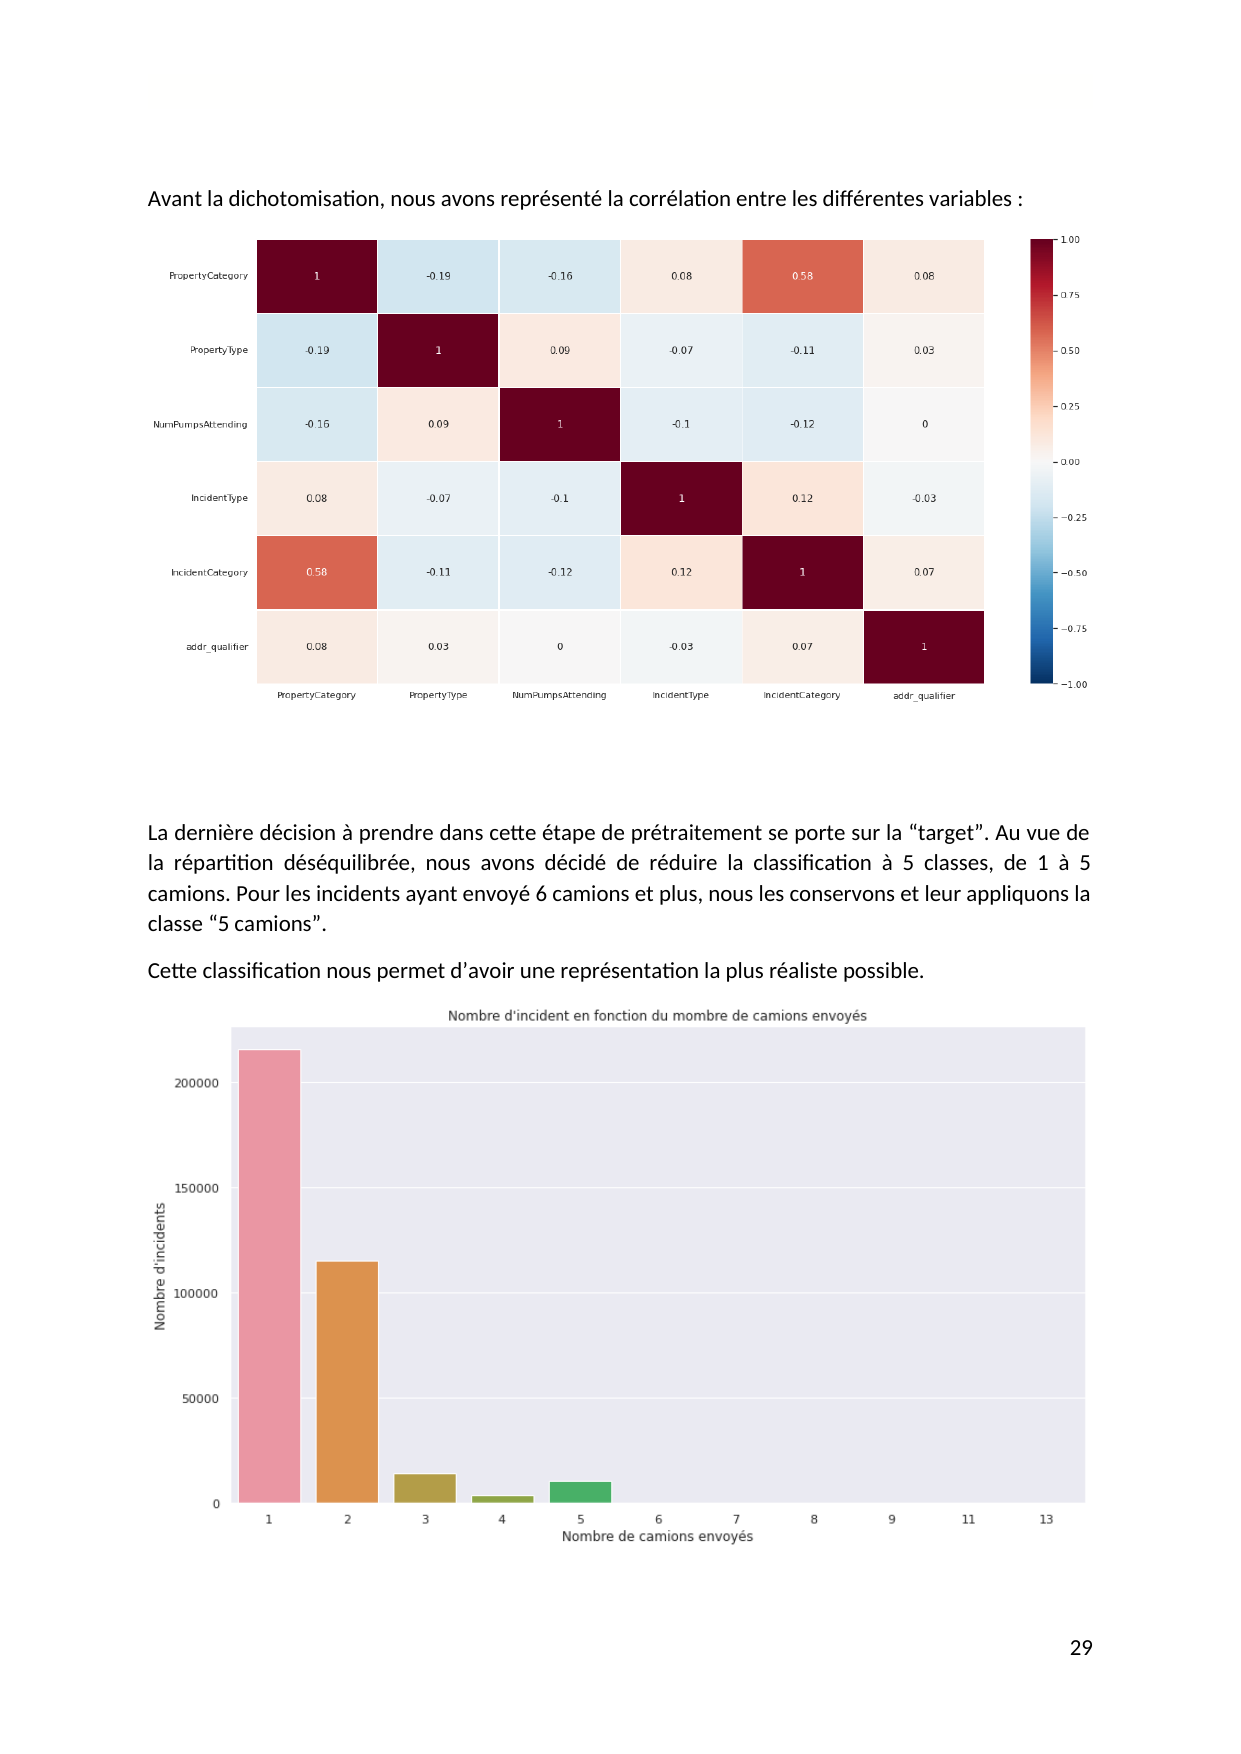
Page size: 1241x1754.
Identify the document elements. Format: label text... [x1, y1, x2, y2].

text Avant la dichotomisation, nous avons représenté la corrélation entre les différentes variables : [148, 184, 1093, 212]
text La dernière décision à prendre dans cette étape de prétraitement se porte sur la “target”. Au vue de la répartition déséquilibrée, nous avons décidé de réduire la classification à 5 classes, de 1 à 5 camions. Pour les incidents ayant envoyé 6 camions et plus, nous les conservons et leur appliquons la classe “5 camions”. [148, 818, 1093, 937]
picture [147, 230, 1093, 706]
text Cette classification nous permet d’avoir une représentation la plus réaliste possible. [148, 956, 1093, 984]
picture [147, 1002, 1093, 1551]
